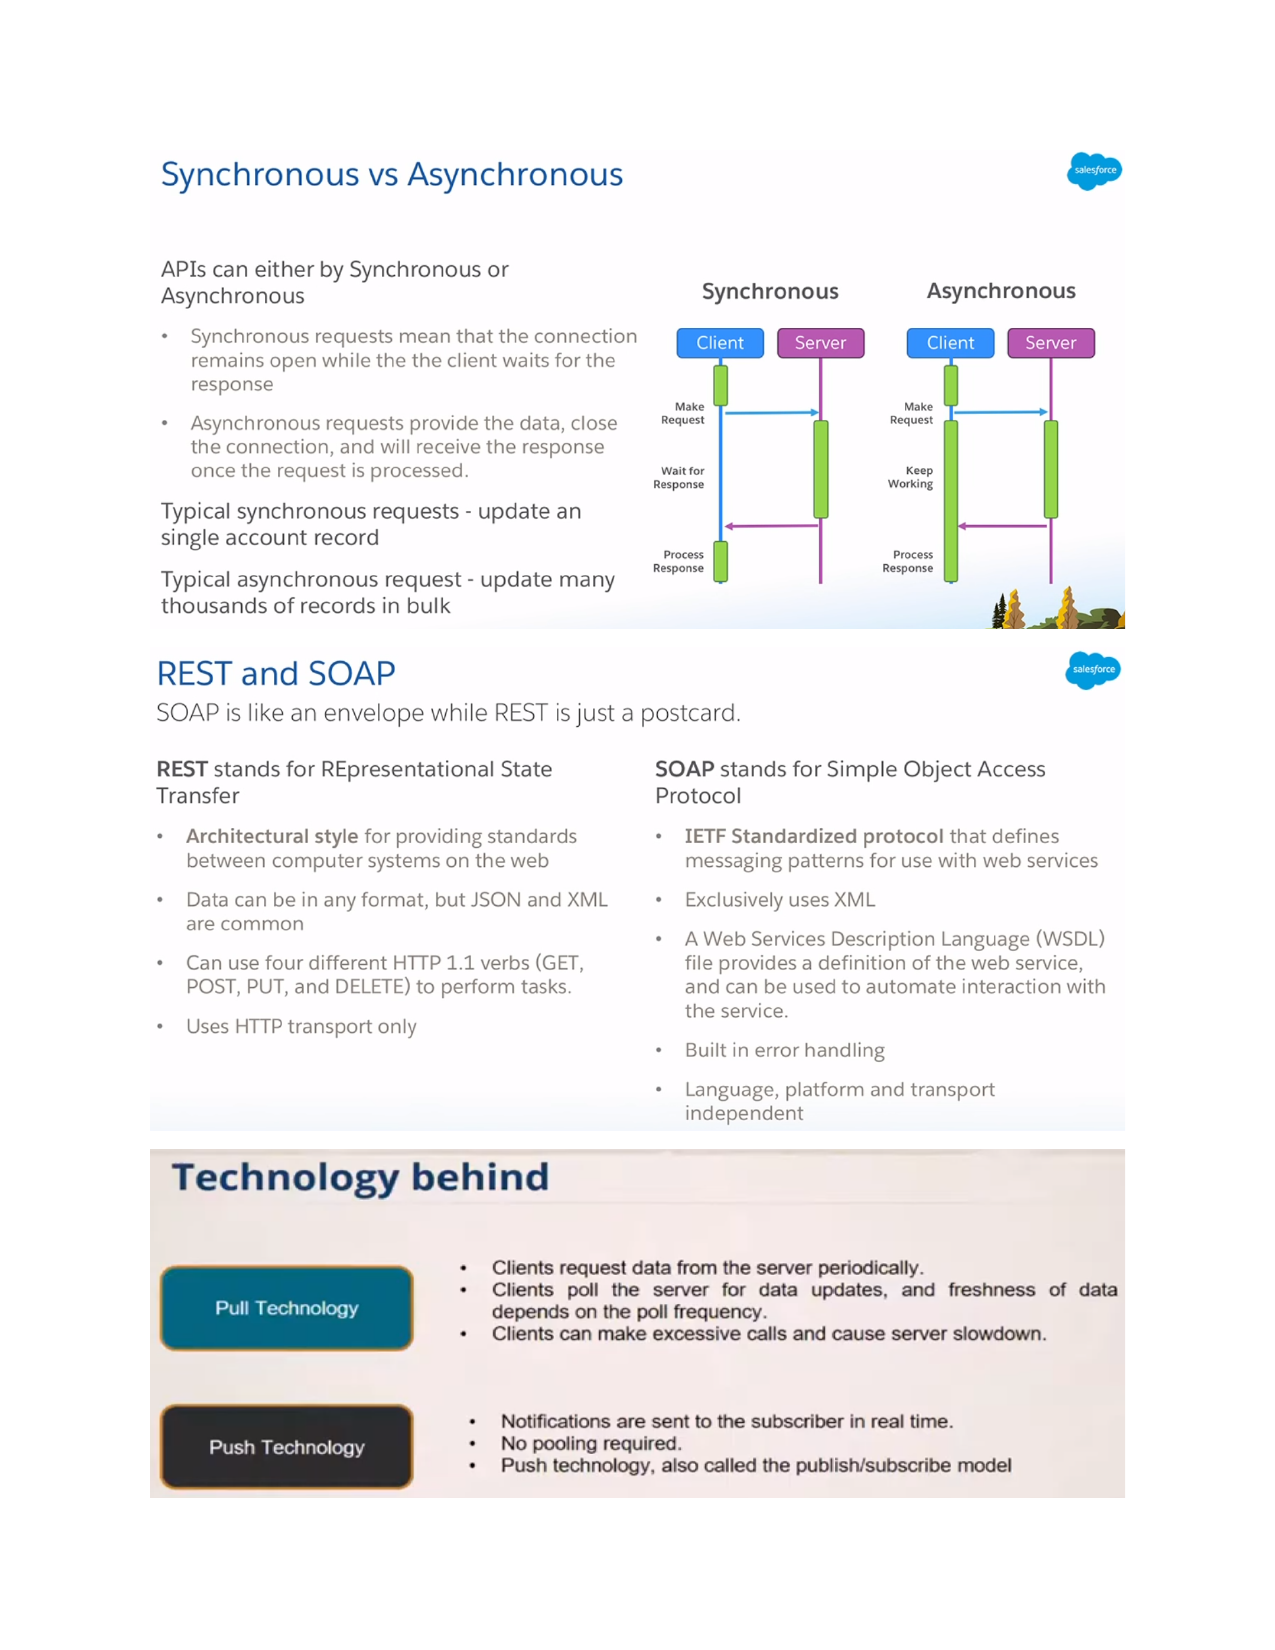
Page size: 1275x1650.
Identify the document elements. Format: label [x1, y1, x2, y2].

picture [150, 1149, 1125, 1498]
picture [150, 647, 1125, 1131]
picture [150, 150, 1125, 629]
